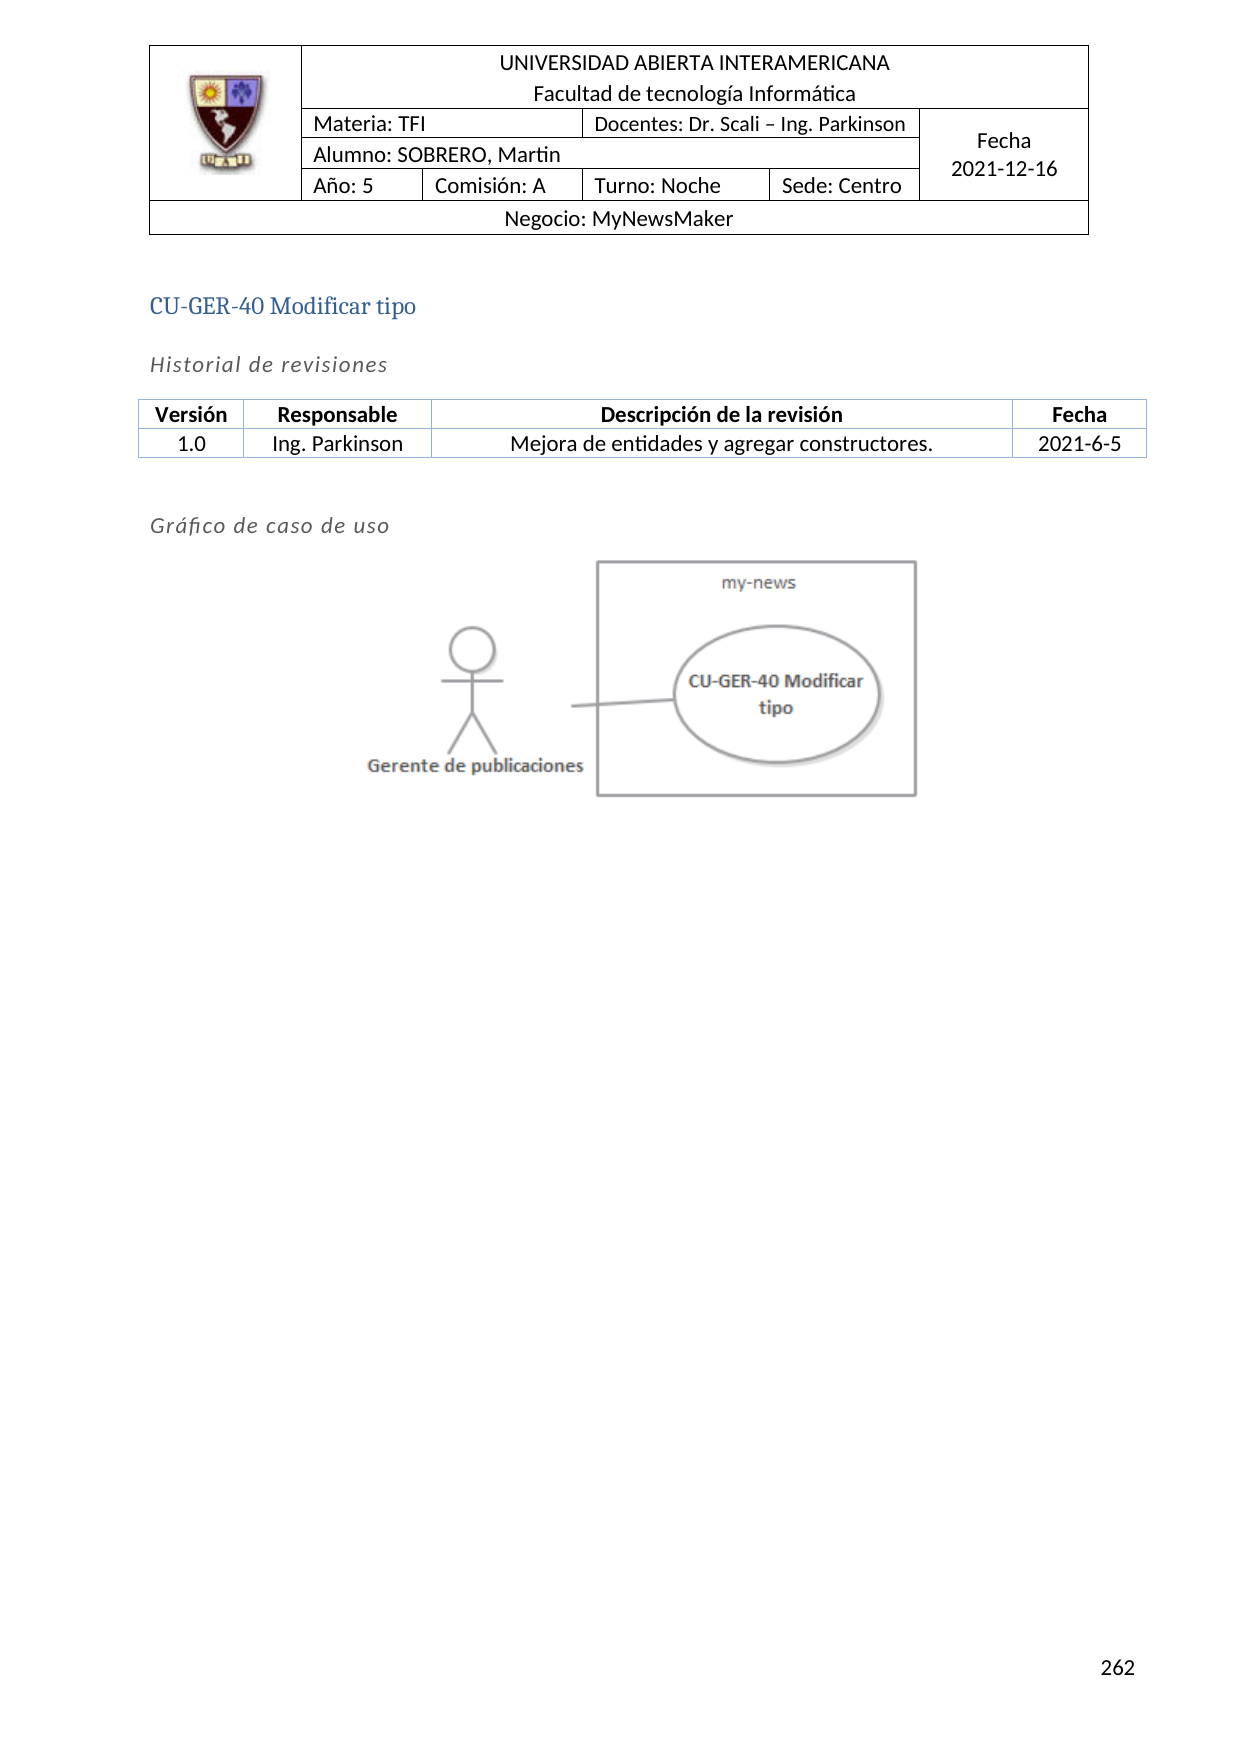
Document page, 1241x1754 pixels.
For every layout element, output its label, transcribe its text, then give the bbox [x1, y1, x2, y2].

subtitle CU-GER-40 Modificar tipo [150, 292, 1135, 321]
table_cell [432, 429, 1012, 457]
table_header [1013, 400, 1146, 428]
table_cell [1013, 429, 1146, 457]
picture [363, 559, 922, 802]
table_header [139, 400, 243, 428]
picture [175, 67, 276, 180]
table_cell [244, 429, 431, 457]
subtitle Historial de revisiones [150, 350, 1135, 378]
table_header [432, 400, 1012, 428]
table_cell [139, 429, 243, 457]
subtitle Gráfico de caso de uso [150, 511, 1135, 539]
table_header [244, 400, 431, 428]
